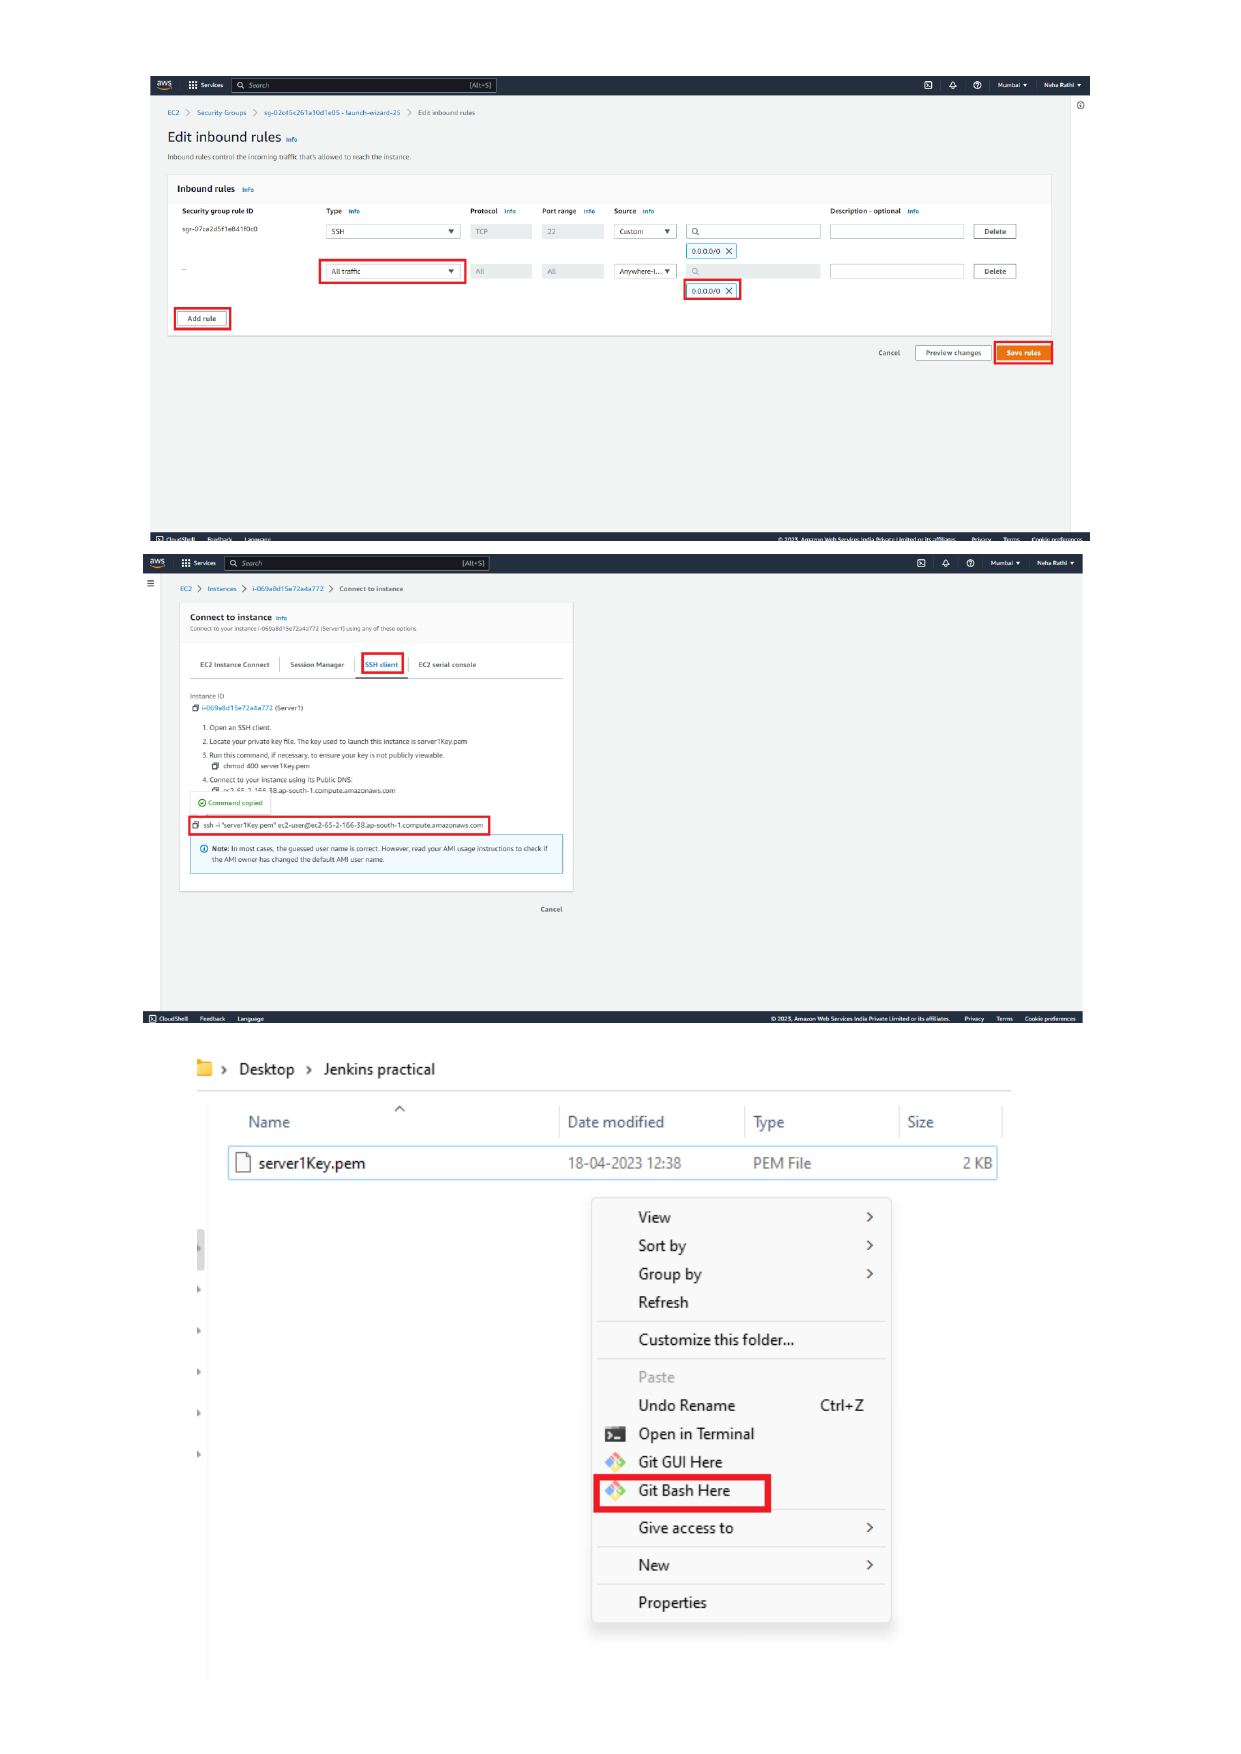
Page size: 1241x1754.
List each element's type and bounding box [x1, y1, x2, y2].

picture [150, 76, 1090, 541]
picture [197, 1049, 1012, 1679]
picture [143, 554, 1083, 1023]
